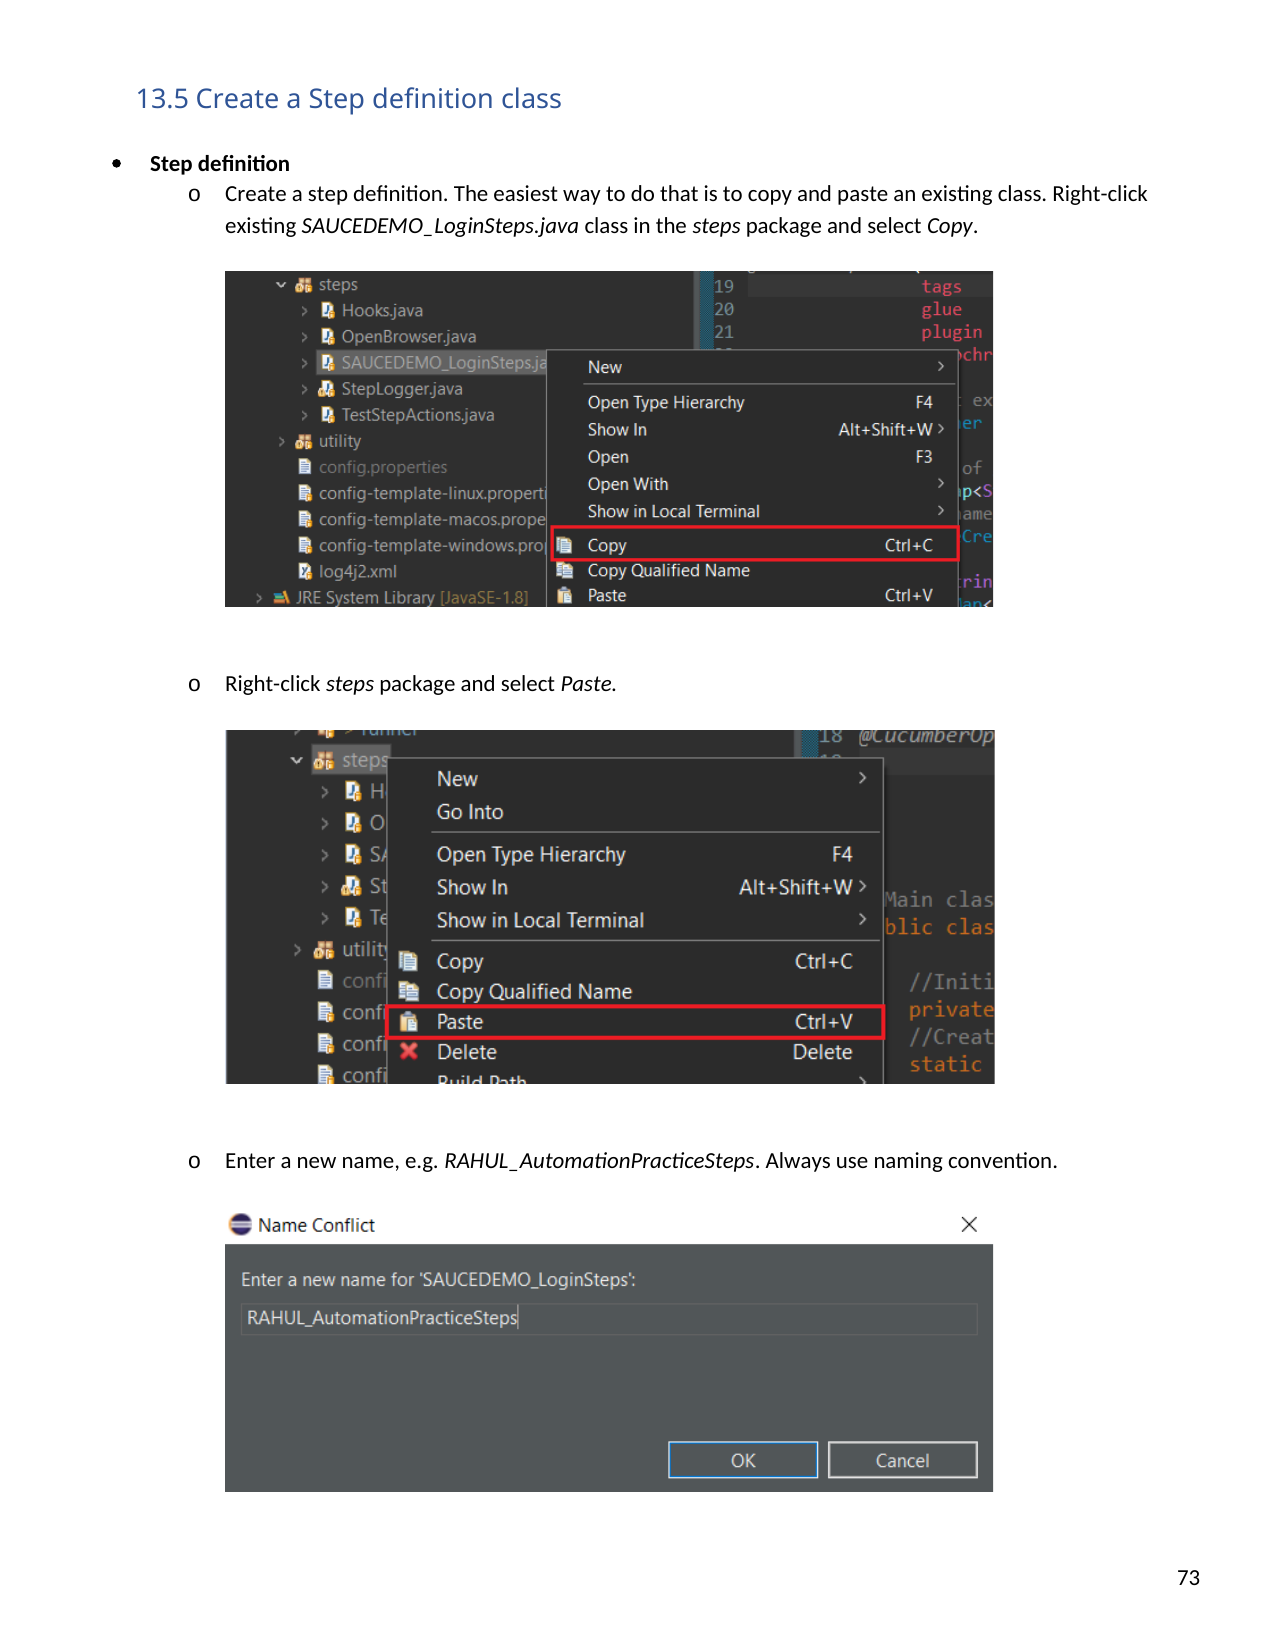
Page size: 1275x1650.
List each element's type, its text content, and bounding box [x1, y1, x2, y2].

list Step definition [112, 149, 1200, 177]
list Create a step definition. The easiest way to do that is to copy and paste an existing class. Right-click existing SAUCEDEMO_LoginSteps.java class in the steps package and select Copy. [187, 179, 1200, 239]
picture [225, 1206, 994, 1492]
picture [225, 271, 994, 607]
picture [225, 730, 995, 1084]
list Enter a new name, e.g. RAHUL_AutomationPracticeSteps. Always use naming convention. [187, 1146, 1200, 1175]
list Right-click steps package and select Paste. [187, 669, 1200, 698]
subtitle Create a Step definition class [135, 79, 1200, 116]
